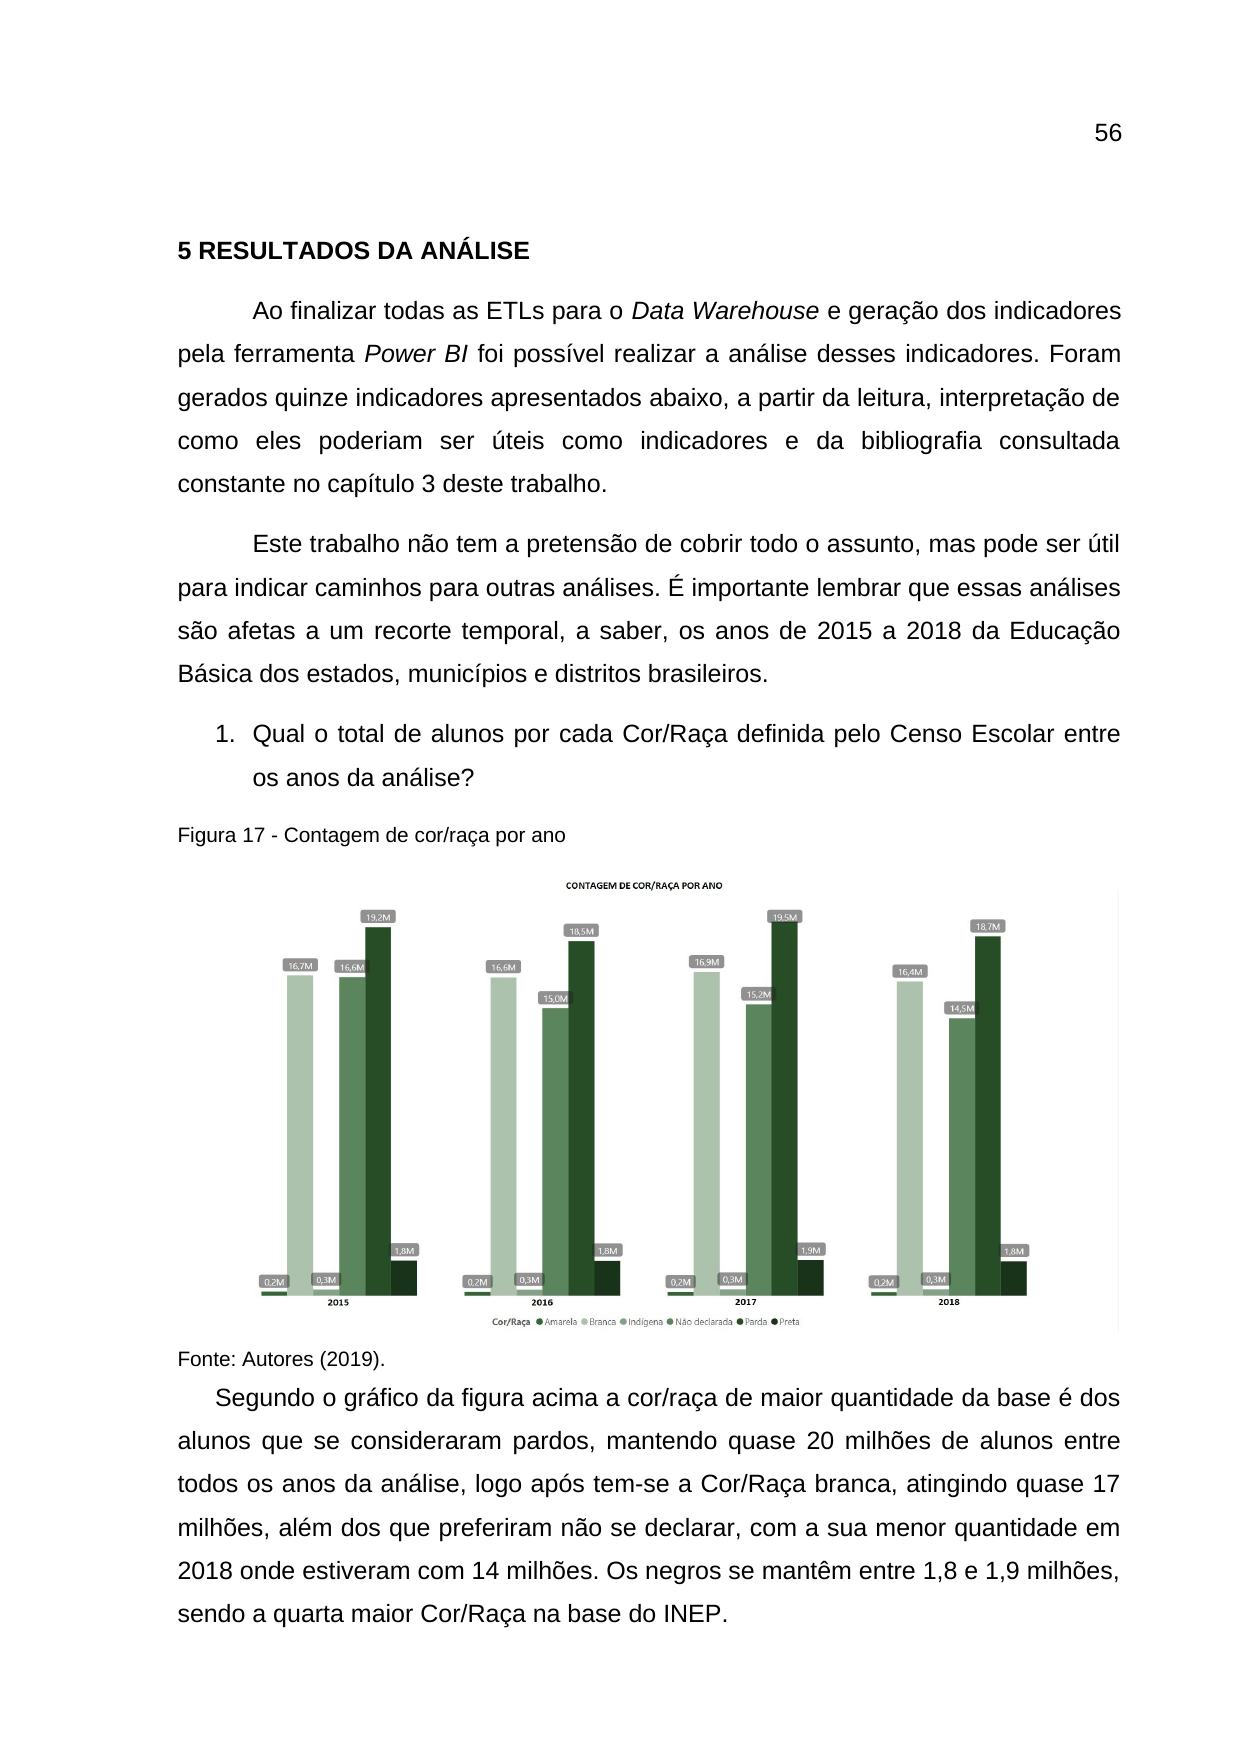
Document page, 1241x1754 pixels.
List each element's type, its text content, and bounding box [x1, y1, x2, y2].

list Qual o total de alunos por cada Cor/Raça definida pelo Censo Escolar entre os anos da análise? [215, 719, 1122, 791]
text Ao finalizar todas as ETLs para o Data Warehouse e geração dos indicadores pela ferramenta Power BI foi possível realizar a análise desses indicadores. Foram gerados quinze indicadores apresentados abaixo, a partir da leitura, interpretação de como eles poderiam ser úteis como indicadores e da bibliografia consultada constante no capítulo 3 deste trabalho. [177, 296, 1122, 497]
text Segundo o gráfico da figura acima a cor/raça de maior quantidade da base é dos alunos que se consideraram pardos, mantendo quase 20 milhões de alunos entre todos os anos da análise, logo após tem-se a Cor/Raça branca, atingindo quase 17 milhões, além dos que preferiram não se declarar, com a sua menor quantidade em 2018 onde estiveram com 14 milhões. Os negros se mantêm entre 1,8 e 1,9 milhões, sendo a quarta maior Cor/Raça na base do INEP. [177, 1383, 1122, 1627]
subtitle 5 RESULTADOS DA ANÁLISE [177, 236, 1122, 264]
picture [177, 864, 1119, 1333]
text Este trabalho não tem a pretensão de cobrir todo o assunto, mas pode ser útil para indicar caminhos para outras análises. É importante lembrar que essas análises são afetas a um recorte temporal, a saber, os anos de 2015 a 2018 da Educação Básica dos estados, municípios e distritos brasileiros. [177, 529, 1122, 687]
text Fonte: Autores (2019). [177, 1347, 1122, 1371]
